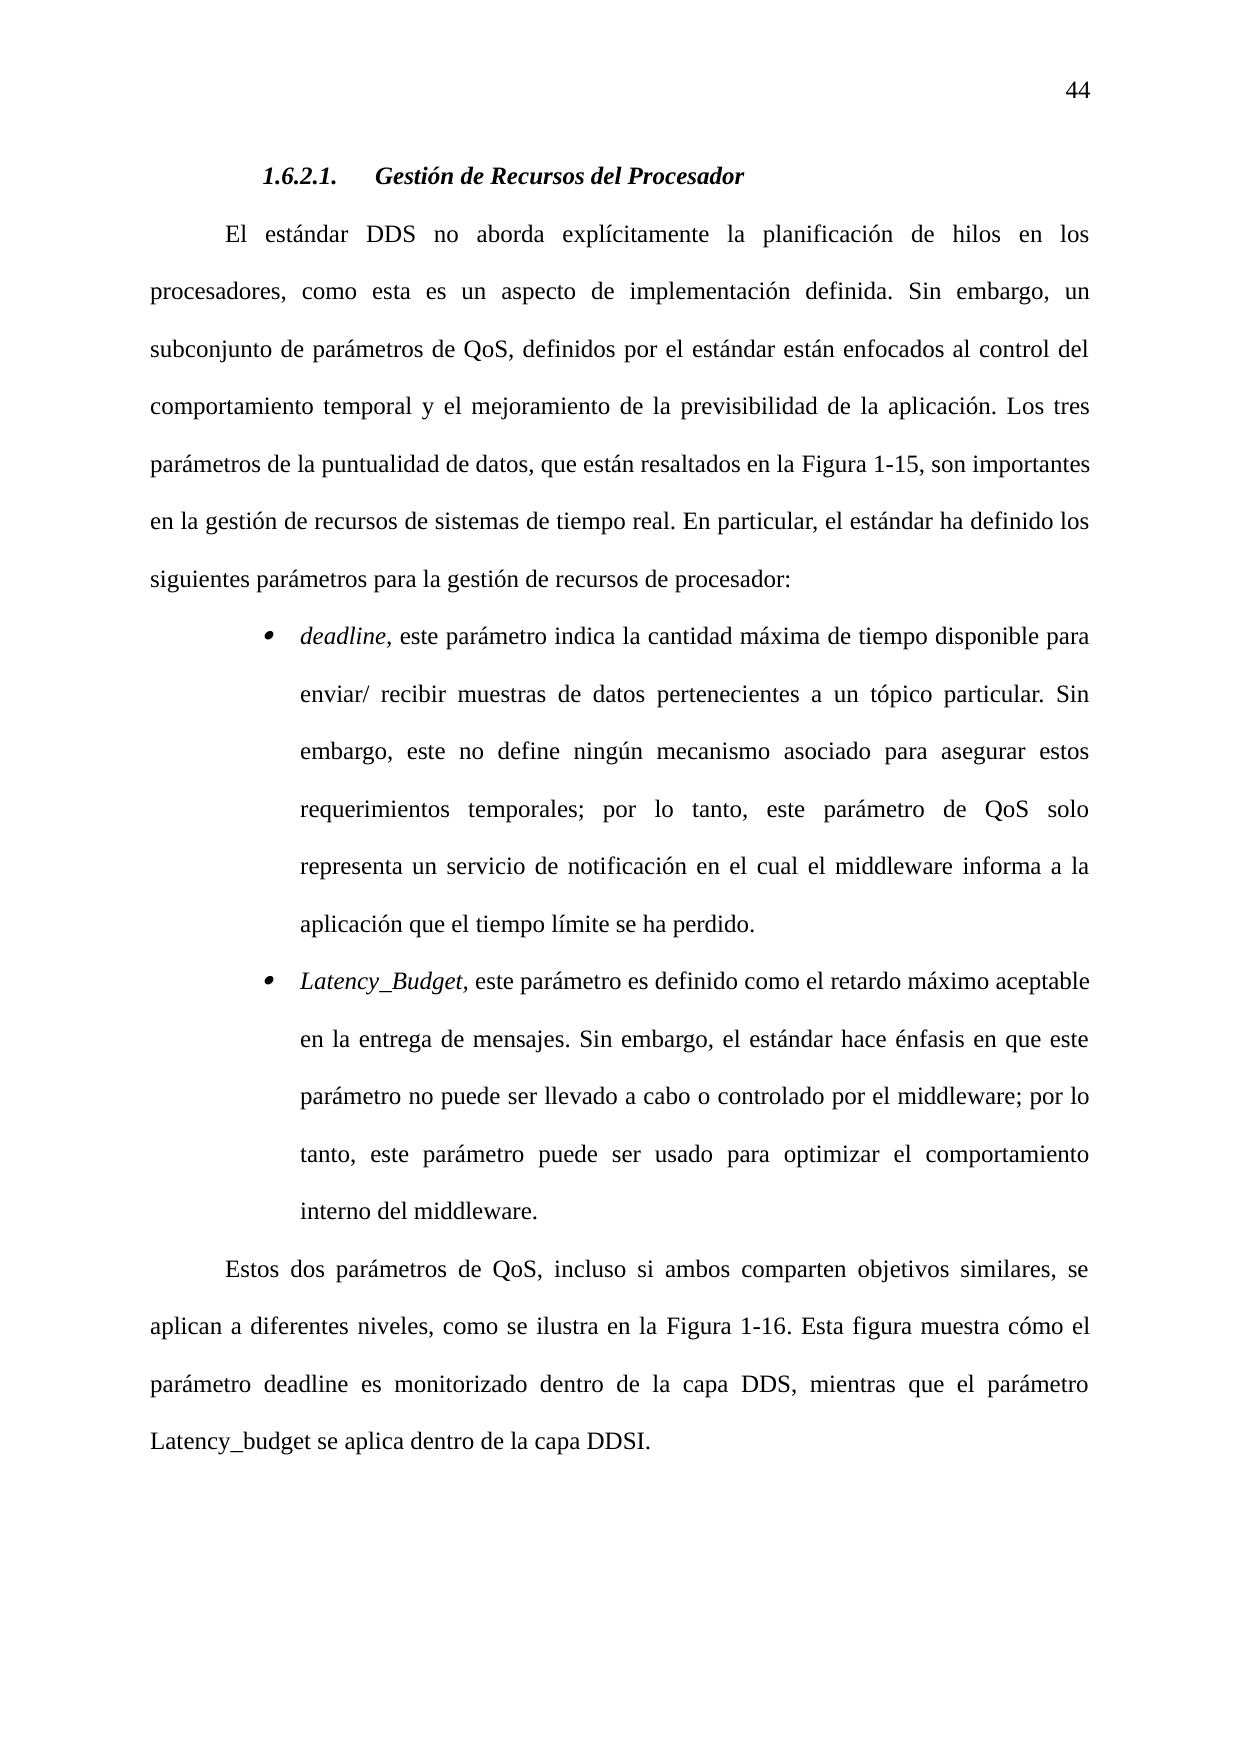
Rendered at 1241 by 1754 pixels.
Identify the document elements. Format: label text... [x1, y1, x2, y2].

list Latency_Budget, este parámetro es definido como el retardo máximo aceptable en la entrega de mensajes. Sin embargo, el estándar hace énfasis en que este parámetro no puede ser llevado a cabo o controlado por el middleware; por lo tanto, este parámetro puede ser usado para optimizar el comportamiento interno del middleware. [262, 966, 1090, 1225]
subtitle Gestión de Recursos del Procesador [262, 161, 1090, 190]
text El estándar DDS no aborda explícitamente la planificación de hilos en los procesadores, como esta es un aspecto de implementación definida. Sin embargo, un subconjunto de parámetros de QoS, definidos por el estándar están enfocados al control del comportamiento temporal y el mejoramiento de la previsibilidad de la aplicación. Los tres parámetros de la puntualidad de datos, que están resaltados en la Figura 1-15, son importantes en la gestión de recursos de sistemas de tiempo real. En particular, el estándar ha definido los siguientes parámetros para la gestión de recursos de procesador: [150, 219, 1090, 592]
text Estos dos parámetros de QoS, incluso si ambos comparten objetivos similares, se aplican a diferentes niveles, como se ilustra en la Figura 1-16. Esta figura muestra cómo el parámetro deadline es monitorizado dentro de la capa DDS, mientras que el parámetro Latency_budget se aplica dentro de la capa DDSI. [150, 1254, 1090, 1455]
list deadline, este parámetro indica la cantidad máxima de tiempo disponible para enviar/ recibir muestras de datos pertenecientes a un tópico particular. Sin embargo, este no define ningún mecanismo asociado para asegurar estos requerimientos temporales; por lo tanto, este parámetro de QoS solo representa un servicio de notificación en el cual el middleware informa a la aplicación que el tiempo límite se ha perdido. [262, 621, 1090, 937]
